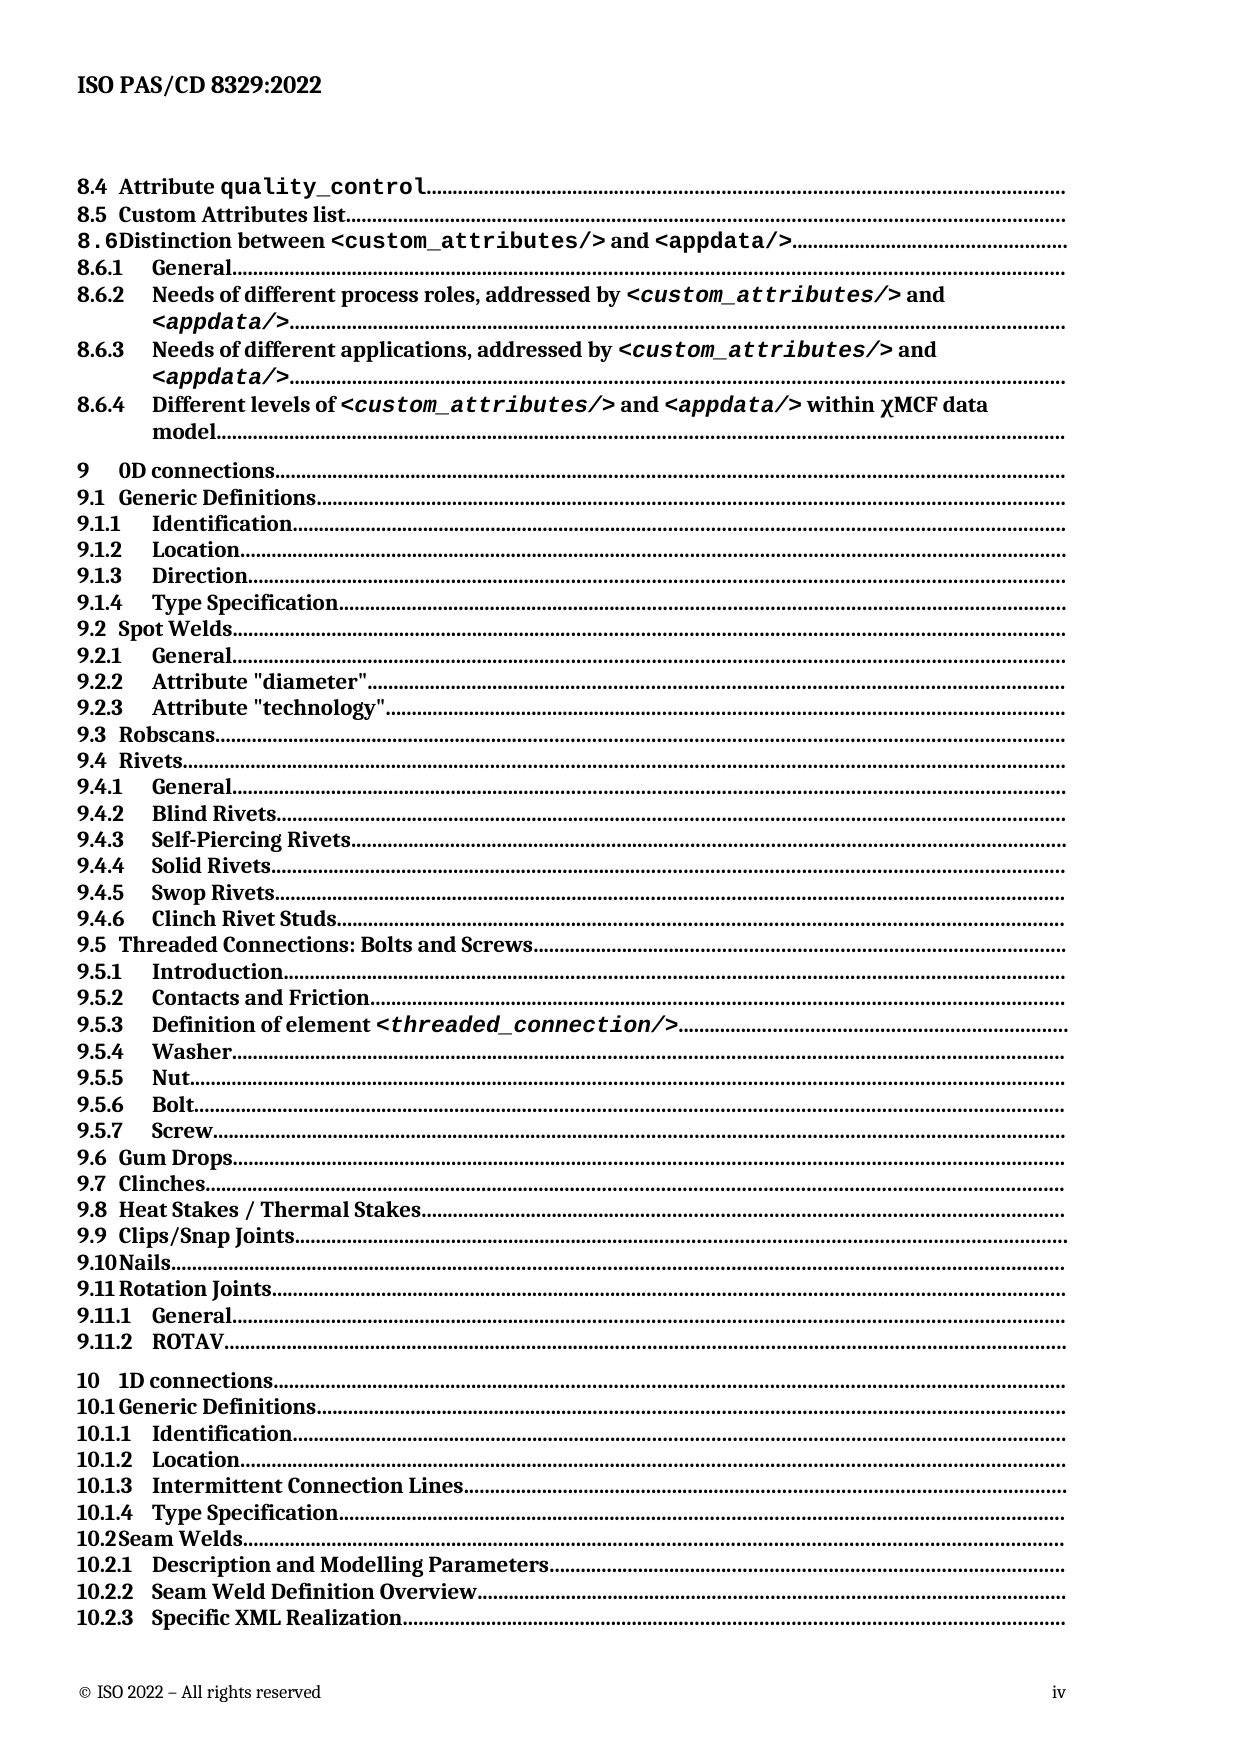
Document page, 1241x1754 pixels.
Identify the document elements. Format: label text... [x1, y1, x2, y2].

text 9.10 Nails 74 [77, 1250, 1040, 1276]
text 9.11.1 General 76 [77, 1302, 1040, 1329]
text 9.11 Rotation Joints 76 [77, 1276, 1040, 1302]
text 9.2.2 Attribute "diameter" 34 [77, 669, 1040, 695]
text 9.5.2 Contacts and Friction 49 [77, 985, 1040, 1011]
text 9.2.3 Attribute "technology" 34 [77, 695, 1040, 721]
text 9.2.1 General 33 [77, 642, 1040, 669]
text 8.6 Distinction between <custom_attributes/> and <appdata/> 29 [77, 228, 1040, 255]
text 8.6.3 Needs of different applications, addressed by <custom_attributes/> and <appdata/> 29 [77, 337, 1040, 392]
text 9.4.6 Clinch Rivet Studs 46 [77, 906, 1040, 932]
text 10.1.4 Type Specification 86 [77, 1499, 1040, 1526]
text 10 1D connections 79 [77, 1368, 1040, 1394]
text 9.5 Threaded Connections: Bolts and Screws 47 [77, 932, 1040, 959]
text 9.8 Heat Stakes / Thermal Stakes 68 [77, 1197, 1040, 1223]
text 9.5.6 Bolt 56 [77, 1092, 1040, 1118]
text 9.1.3 Direction 32 [77, 563, 1040, 590]
text 9.5.3 Definition of element <threaded_connection/> 51 [77, 1011, 1040, 1039]
text 9.5.5 Nut 55 [77, 1065, 1040, 1092]
text 9.2 Spot Welds 33 [77, 616, 1040, 642]
text 9.1 Generic Definitions 30 [77, 484, 1040, 511]
text 9.1.1 Identification 30 [77, 511, 1040, 537]
text 9.11.2 ROTAV 77 [77, 1329, 1040, 1355]
text 8.6.4 Different levels of <custom_attributes/> and <appdata/> within χMCF data model 30 [77, 392, 1040, 445]
text 9.5.1 Introduction 47 [77, 959, 1040, 985]
text 10.2.3 Specific XML Realization 90 [77, 1605, 1040, 1631]
text 8.6.1 General 29 [77, 255, 1040, 282]
text 9 0D connections 30 [77, 458, 1040, 484]
text 9.3 Robscans 35 [77, 721, 1040, 748]
text 9.4 Rivets 37 [77, 748, 1040, 774]
text 10.2 Seam Welds 86 [77, 1526, 1040, 1552]
text 9.5.7 Screw 62 [77, 1118, 1040, 1144]
text 9.4.3 Self-Piercing Rivets 41 [77, 827, 1040, 853]
text 9.4.1 General 37 [77, 774, 1040, 801]
text 10.1.3 Intermittent Connection Lines 81 [77, 1473, 1040, 1499]
text 9.4.2 Blind Rivets 39 [77, 801, 1040, 827]
text 9.6 Gum Drops 65 [77, 1144, 1040, 1171]
text 9.4.4 Solid Rivets 43 [77, 853, 1040, 879]
text 9.7 Clinches 66 [77, 1171, 1040, 1197]
text 8.4 Attribute quality_control 24 [77, 174, 1040, 201]
text 9.9 Clips/Snap Joints 71 [77, 1223, 1040, 1250]
text 9.1.2 Location 32 [77, 537, 1040, 563]
text 8.5 Custom Attributes list 24 [77, 201, 1040, 228]
text 9.4.5 Swop Rivets 45 [77, 879, 1040, 906]
text 8.6.2 Needs of different process roles, addressed by <custom_attributes/> and <appdata/> 29 [77, 282, 1040, 337]
text 9.5.4 Washer 54 [77, 1039, 1040, 1065]
text 10.2.2 Seam Weld Definition Overview 87 [77, 1578, 1040, 1605]
text 10.1.2 Location 79 [77, 1447, 1040, 1473]
text 10.1 Generic Definitions 79 [77, 1394, 1040, 1420]
text 9.1.4 Type Specification 33 [77, 590, 1040, 616]
text 10.2.1 Description and Modelling Parameters 86 [77, 1552, 1040, 1578]
text 10.1.1 Identification 79 [77, 1420, 1040, 1447]
